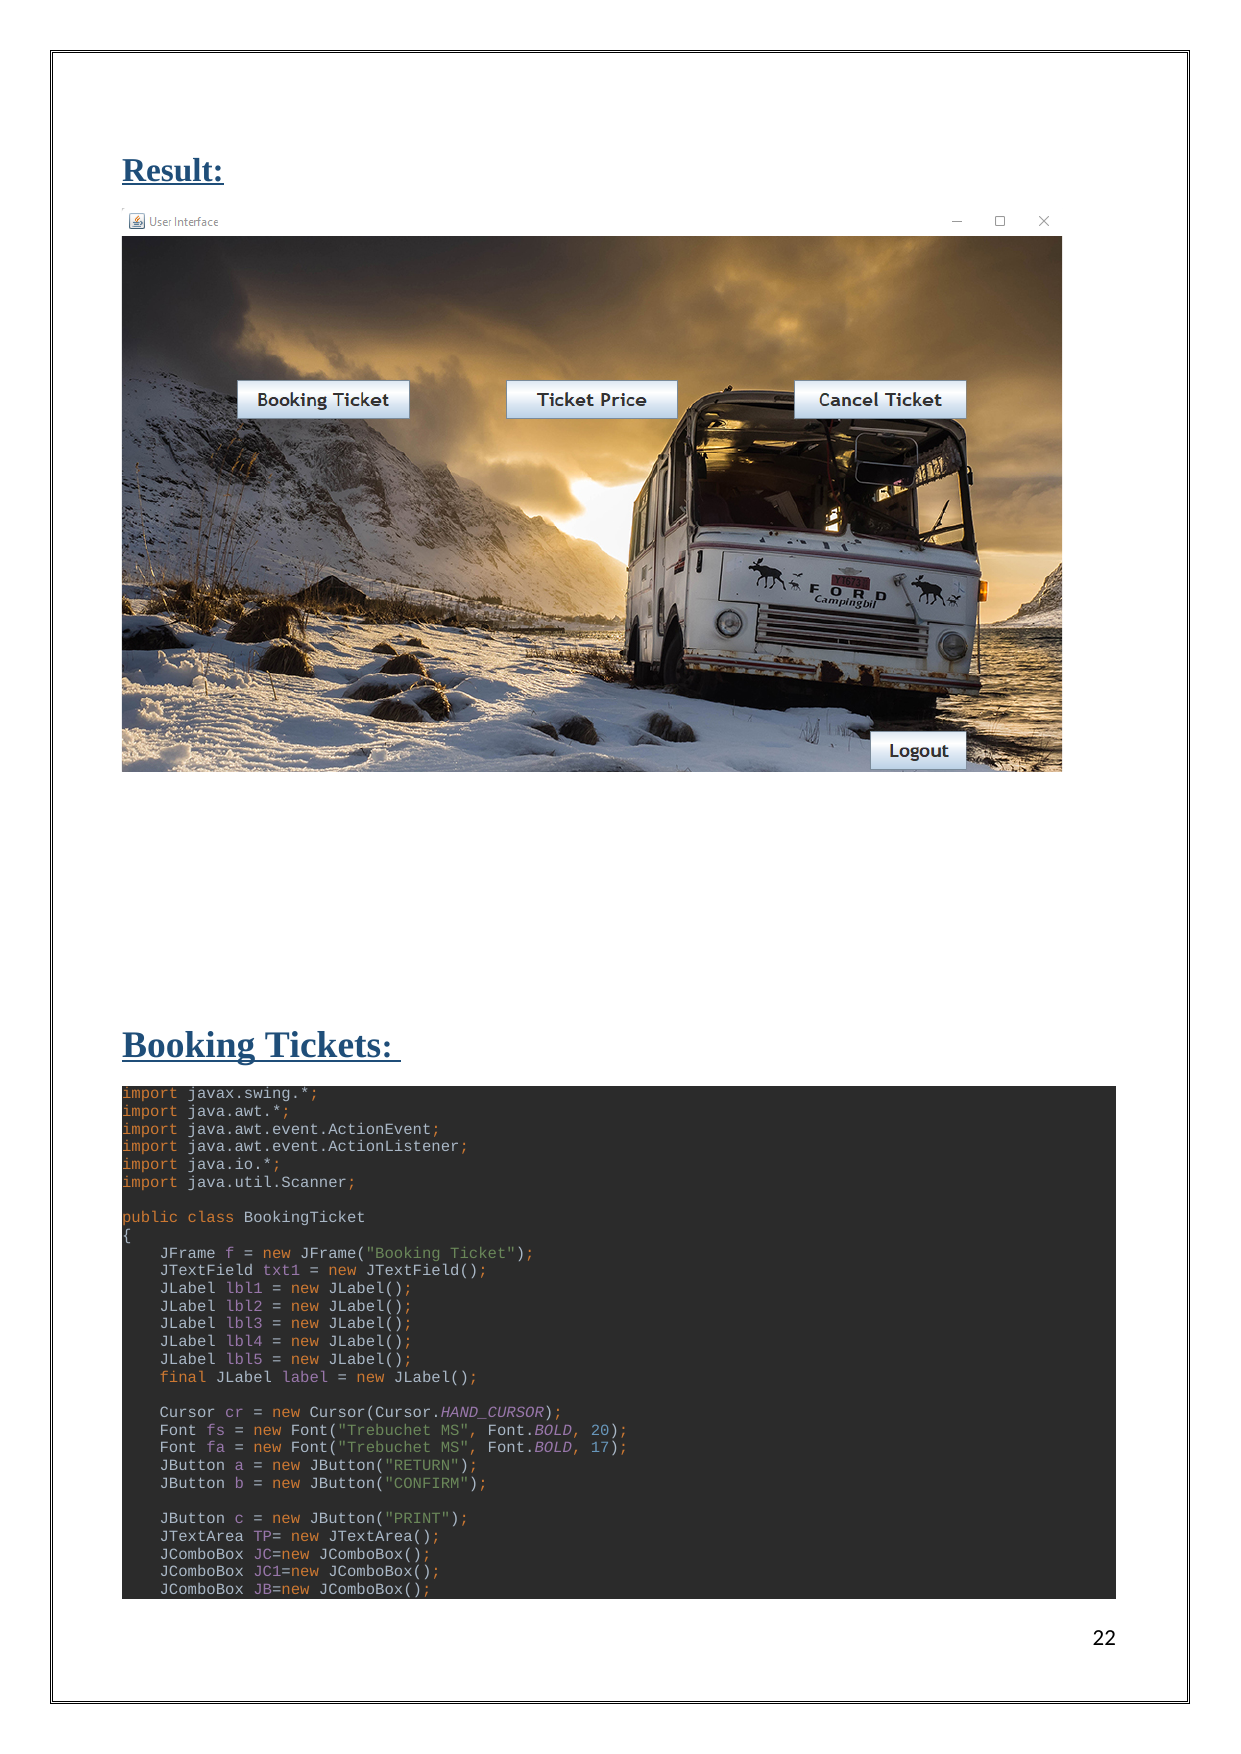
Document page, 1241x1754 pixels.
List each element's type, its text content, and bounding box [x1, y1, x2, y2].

text Booking Tickets: [122, 1022, 1116, 1066]
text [122, 1086, 1116, 1599]
picture [121, 208, 1063, 772]
text Result: [122, 150, 1116, 188]
